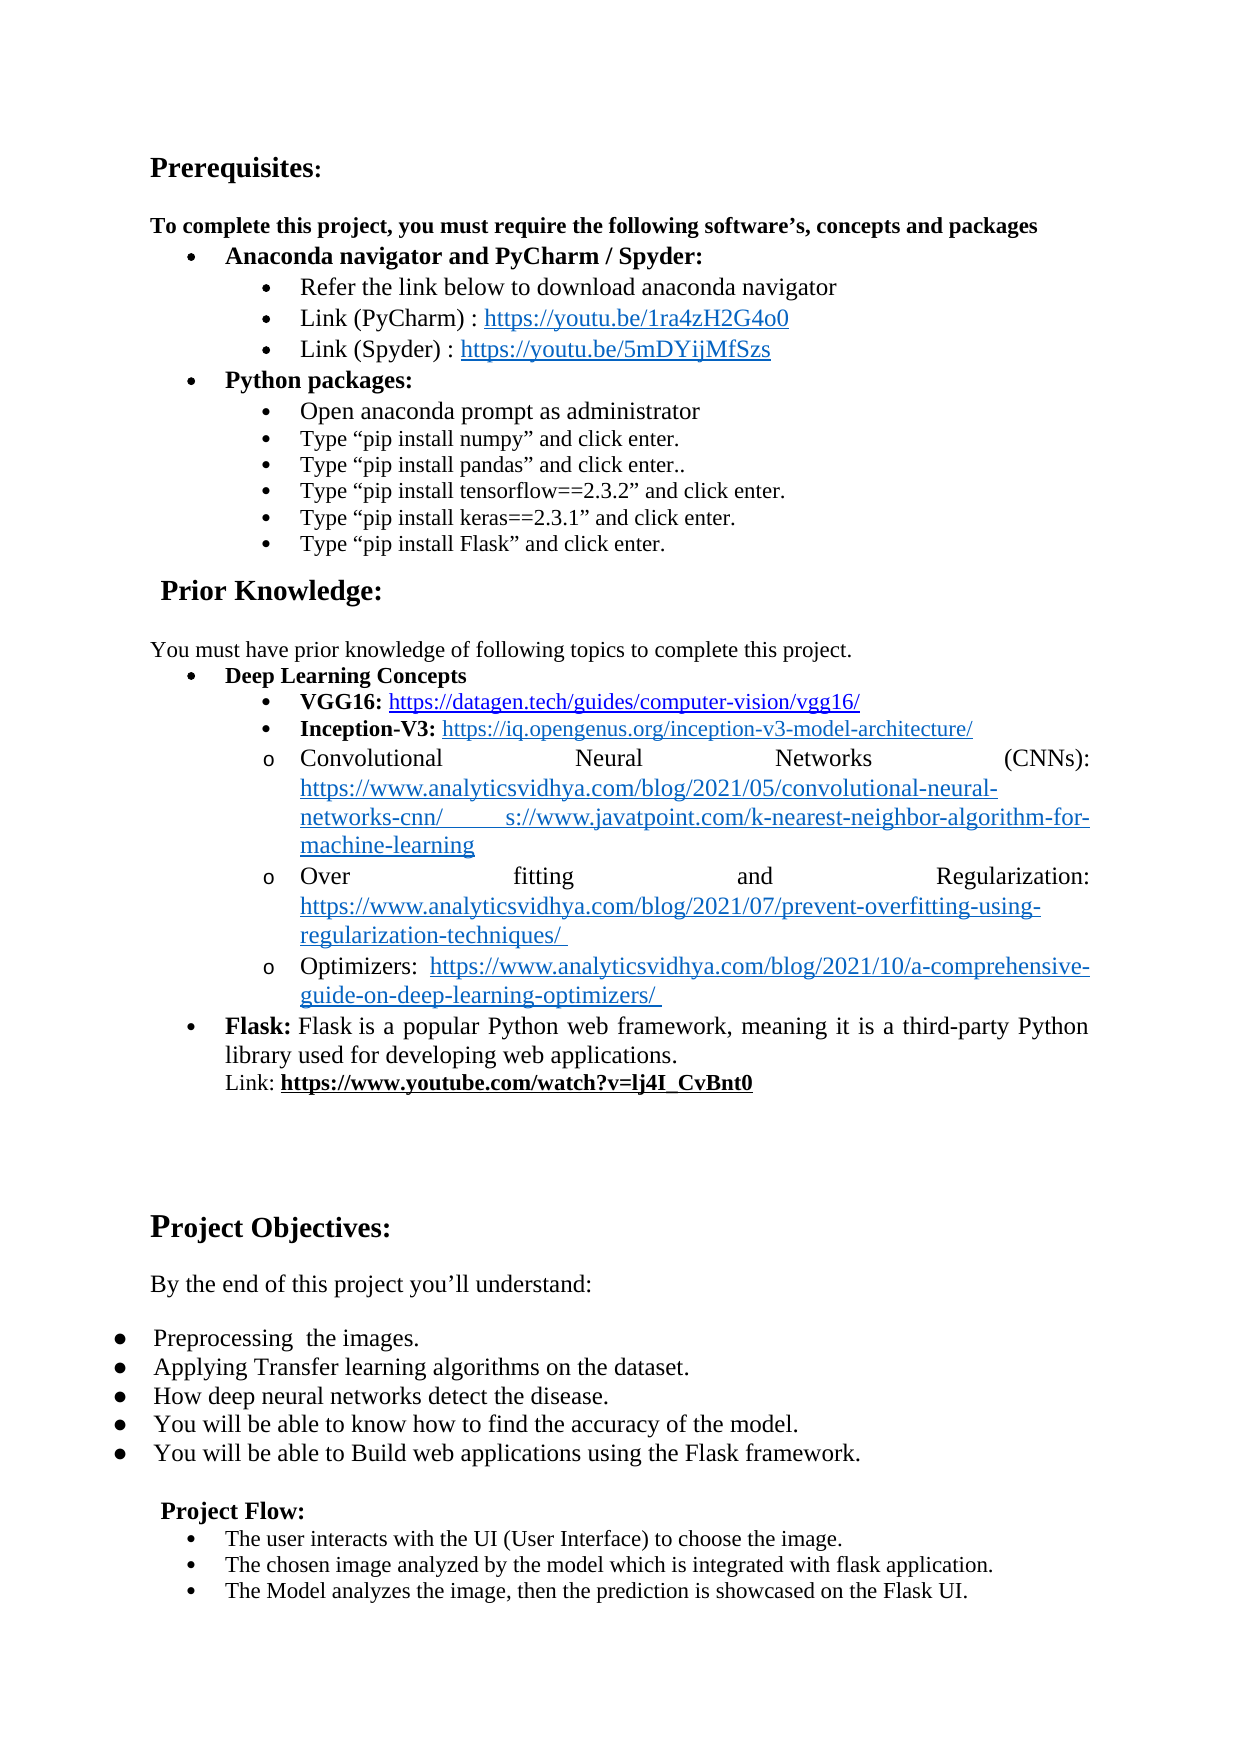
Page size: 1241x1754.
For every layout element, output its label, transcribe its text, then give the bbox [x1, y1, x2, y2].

list Inception-V3: https://iq.opengenus.org/inception-v3-model-architecture/ [262, 715, 1090, 741]
list Python packages: [187, 365, 1090, 394]
text Link: https://www.youtube.com/watch?v=lj4I_CvBnt0 [150, 1069, 1090, 1095]
text ● Preprocessing the images. [112, 1323, 1090, 1352]
list Type “pip install keras==2.3.1” and click enter. [262, 504, 1090, 530]
text ● You will be able to know how to find the accuracy of the model. [112, 1409, 1090, 1438]
list Link (Spyder) : https://youtu.be/5mDYijMfSzs [262, 334, 1090, 363]
text ● You will be able to Build web applications using the Flask framework. [112, 1438, 1090, 1467]
list Anaconda navigator and PyCharm / Spyder: [187, 241, 1090, 270]
text Prior Knowledge: [160, 573, 1090, 607]
list Flask: Flask is a popular Python web framework, meaning it is a third-party Python library used for developing web applications. [187, 1011, 1090, 1069]
list Refer the link below to download anaconda navigator [262, 272, 1090, 301]
list VGG16: https://datagen.tech/guides/computer-vision/vgg16/ [262, 688, 1090, 715]
text Prerequisites: [150, 150, 1090, 183]
list Over fitting and Regularization: https://www.analyticsvidhya.com/blog/2021/07/prevent-overfitting-using-regularization-techniques/ [262, 861, 1090, 948]
text You must have prior knowledge of following topics to complete this project. [150, 636, 1090, 662]
list Optimizers: https://www.analyticsvidhya.com/blog/2021/10/a-comprehensive-guide-on-deep-learning-optimizers/ [262, 951, 1090, 1009]
text By the end of this project you’ll understand: [150, 1269, 1090, 1298]
list The Model analyzes the image, then the prediction is showcased on the Flask UI. [187, 1577, 1090, 1604]
text ● Applying Transfer learning algorithms on the dataset. [112, 1352, 1090, 1381]
text Project Objectives: [150, 1206, 1090, 1244]
list Type “pip install tensorflow==2.3.2” and click enter. [262, 478, 1090, 504]
list Type “pip install pandas” and click enter.. [262, 451, 1090, 478]
list Deep Learning Concepts [187, 662, 1090, 688]
list Link (PyCharm) : https://youtu.be/1ra4zH2G4o0 [262, 303, 1090, 332]
list Type “pip install Flask” and click enter. [262, 530, 1090, 557]
list The chosen image analyzed by the model which is integrated with flask application. [187, 1551, 1090, 1577]
list The user interacts with the UI (User Interface) to choose the image. [187, 1525, 1090, 1551]
list Convolutional Neural Networks (CNNs): https://www.analyticsvidhya.com/blog/2021/05/convolutional-neural-networks-cnn/ s://www.javatpoint.com/k-nearest-neighbor-algorithm-for-machine-learning [262, 743, 1090, 859]
list Type “pip install numpy” and click enter. [262, 425, 1090, 451]
text To complete this project, you must require the following software’s, concepts and packages [150, 212, 1090, 239]
text ● How deep neural networks detect the disease. [112, 1381, 1090, 1409]
list Open anaconda prompt as administrator [262, 396, 1090, 425]
text Project Flow: [160, 1496, 1090, 1525]
